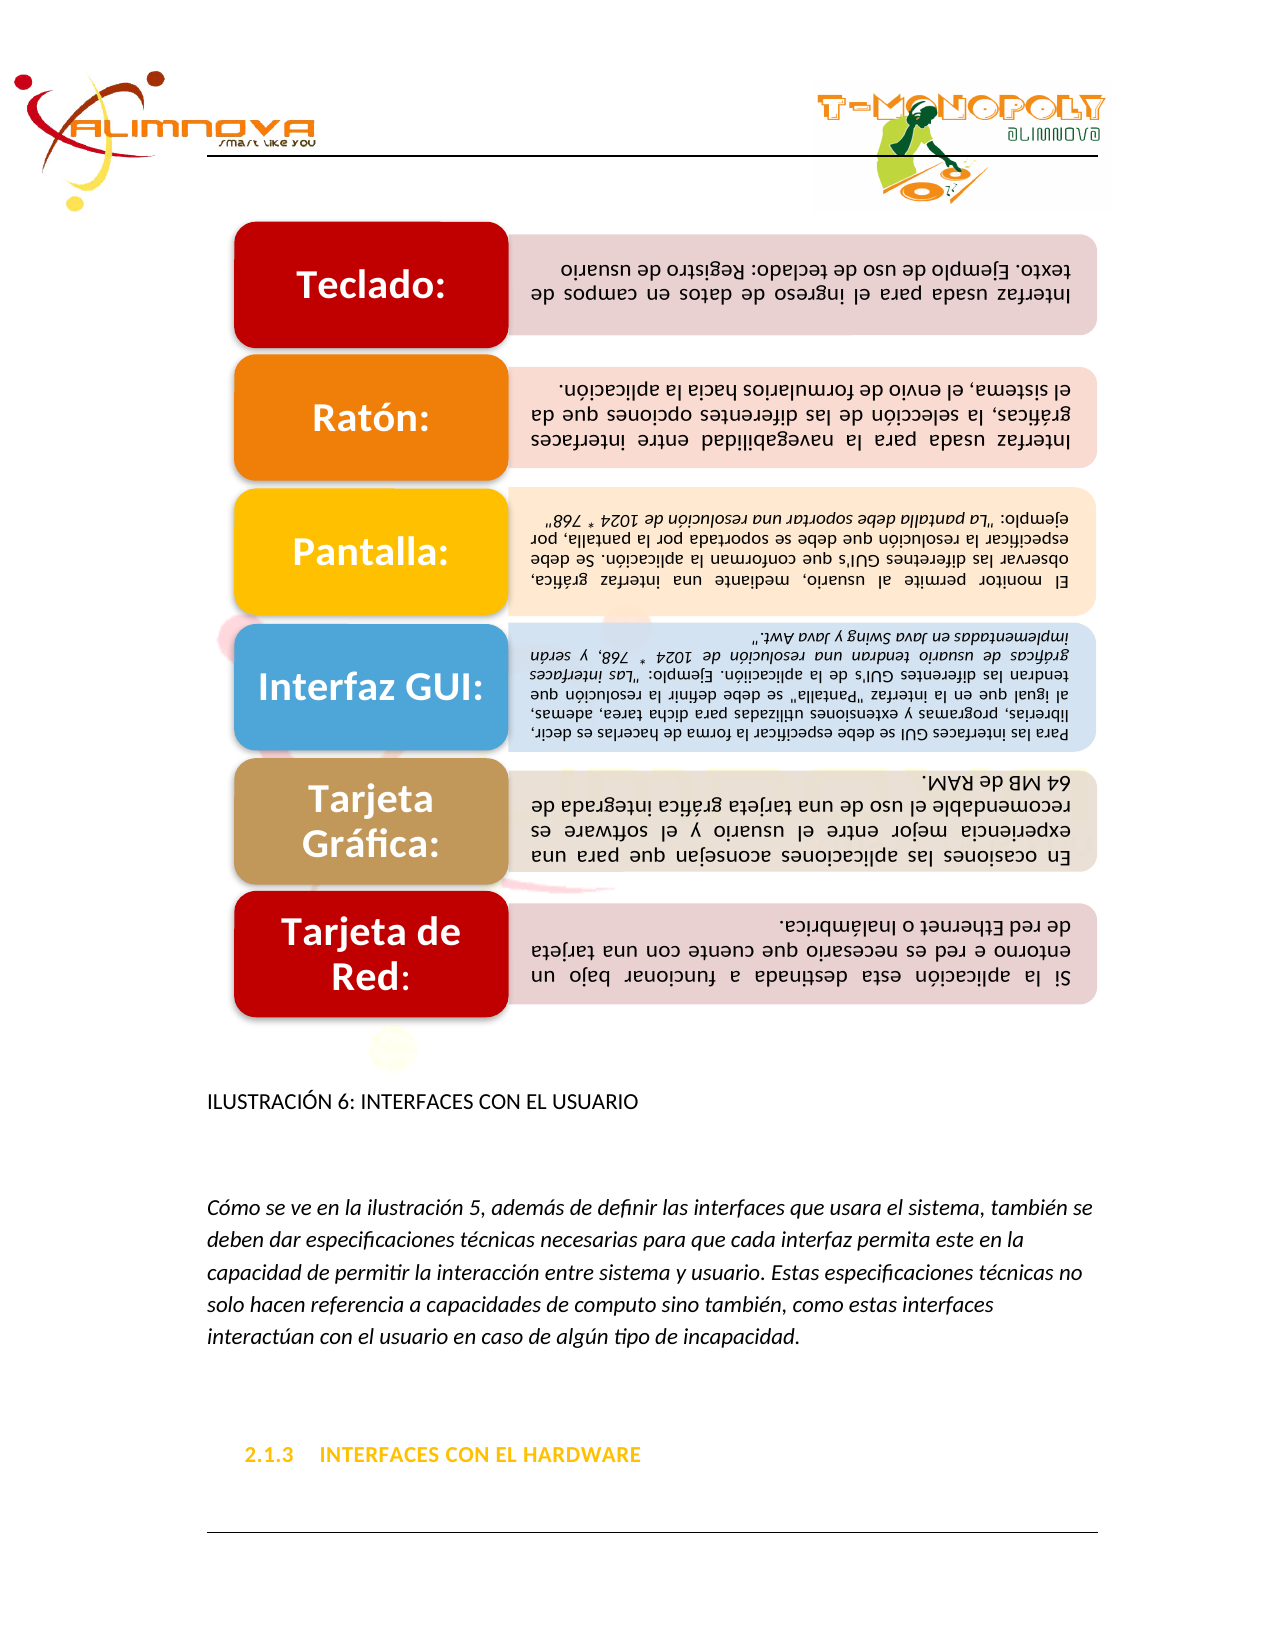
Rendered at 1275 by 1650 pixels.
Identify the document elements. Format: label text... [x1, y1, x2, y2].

text Cómo se ve en la ilustración 5, además de definir las interfaces que usara el sistema, también se deben dar especificaciones técnicas necesarias para que cada interfaz permita este en la capacidad de permitir la interacción entre sistema y usuario. Estas especificaciones técnicas no solo hacen referencia a capacidades de computo sino también, como estas interfaces interactúan con el usuario en caso de algún tipo de incapacidad. [207, 1193, 1098, 1350]
picture [10, 69, 317, 213]
subtitle INTERFACES CON EL HARDWARE [244, 1441, 1098, 1469]
picture [812, 80, 1113, 213]
